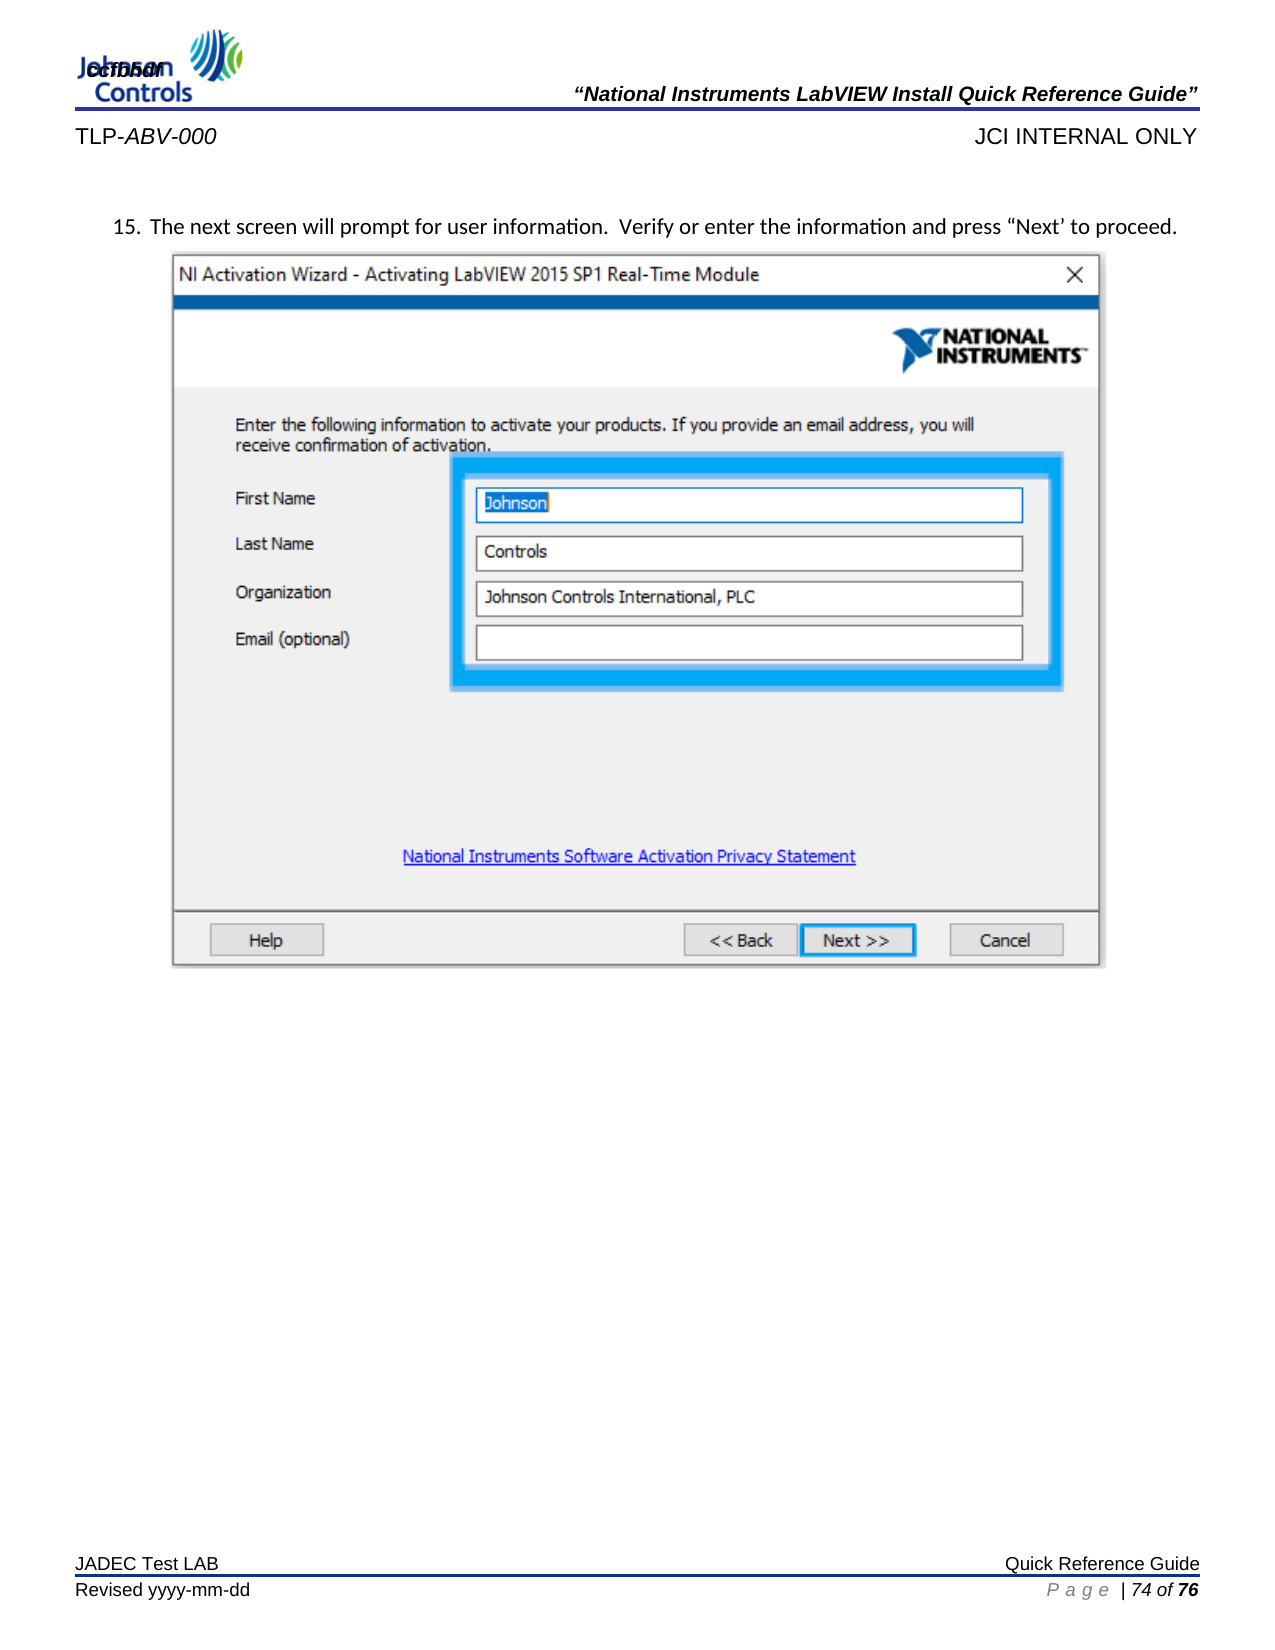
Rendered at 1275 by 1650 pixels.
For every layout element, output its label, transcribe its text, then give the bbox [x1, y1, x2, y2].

picture [76, 26, 246, 105]
picture [168, 250, 1108, 972]
list The next screen will prompt for user information. Verify or enter the information and press “Next’ to proceed. [112, 212, 1200, 240]
